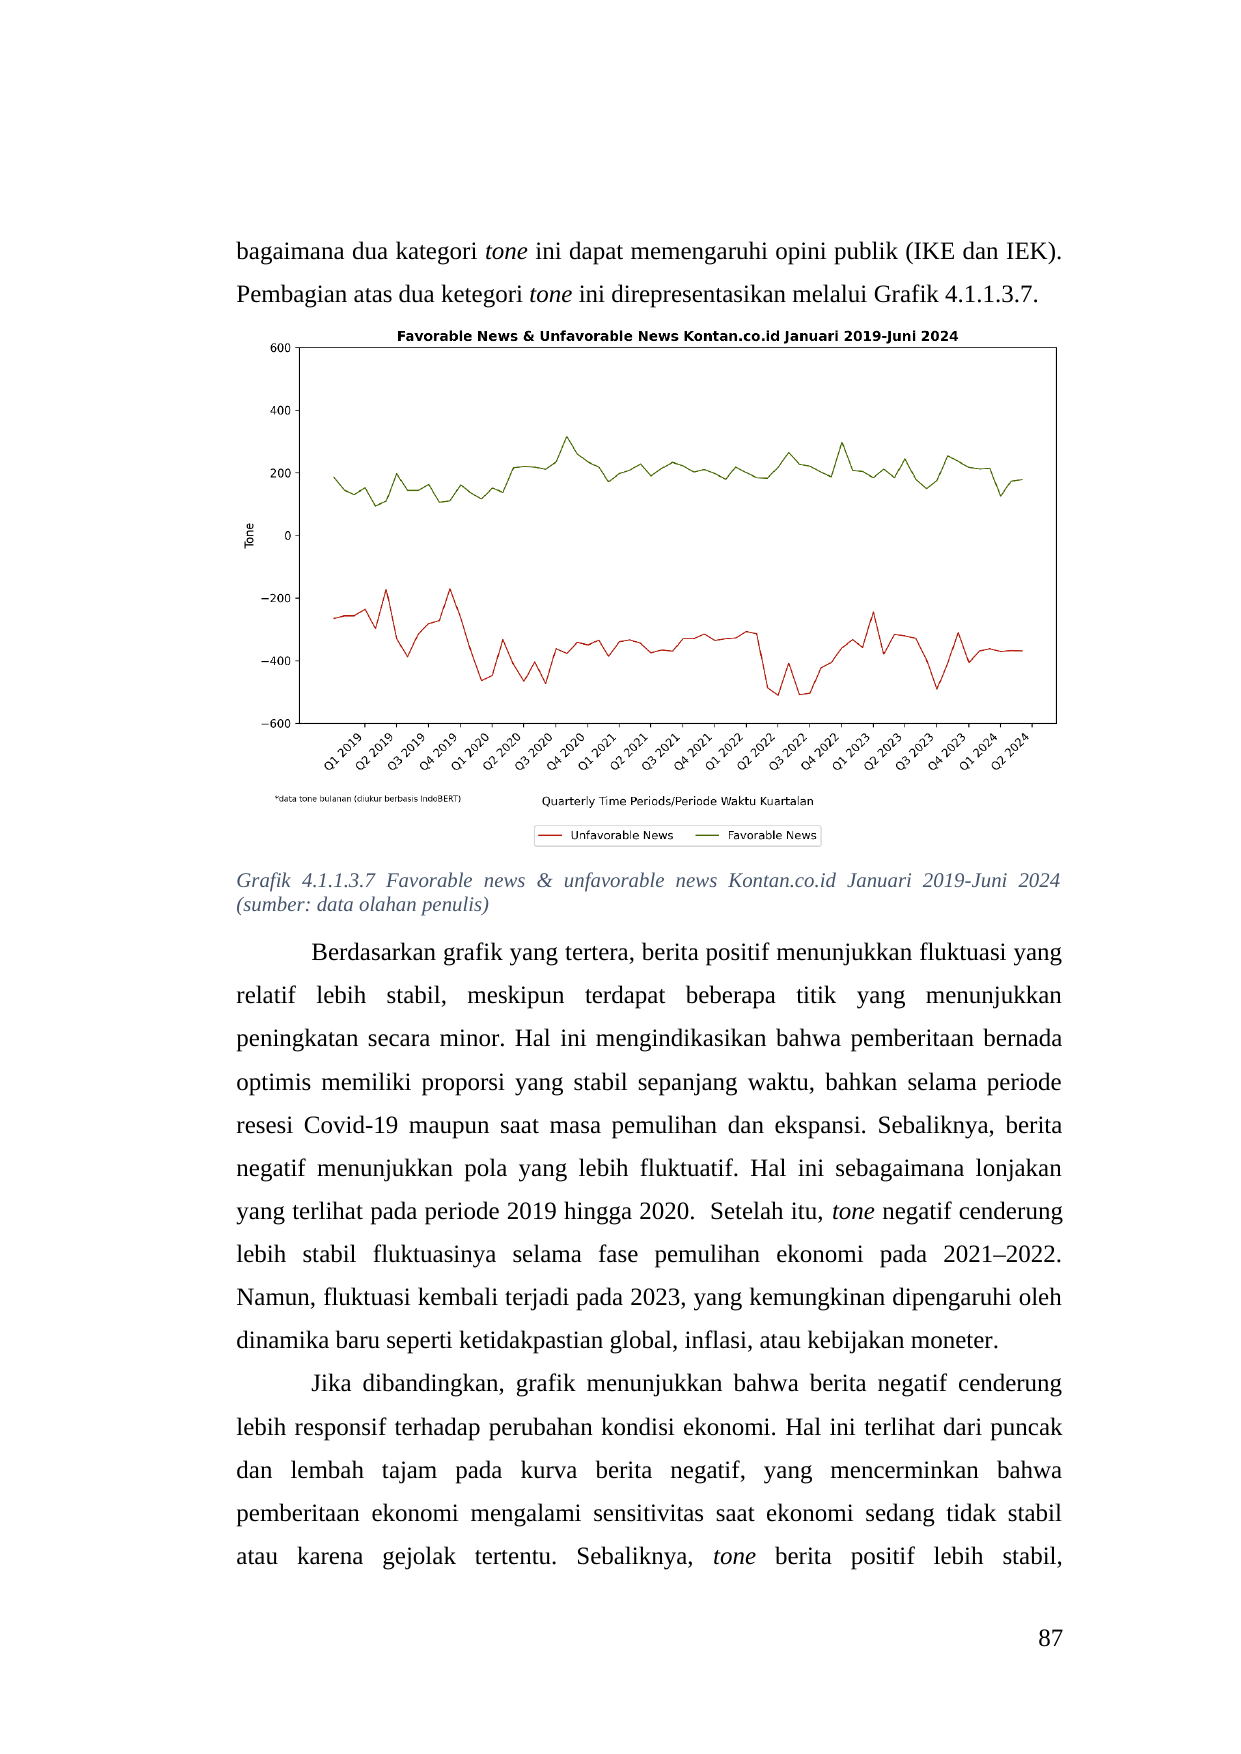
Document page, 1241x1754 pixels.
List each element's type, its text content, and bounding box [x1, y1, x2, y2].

text Berdasarkan grafik yang tertera, berita positif menunjukkan fluktuasi yang relatif lebih stabil, meskipun terdapat beberapa titik yang menunjukkan peningkatan secara minor. Hal ini mengindikasikan bahwa pemberitaan bernada optimis memiliki proporsi yang stabil sepanjang waktu, bahkan selama periode resesi Covid-19 maupun saat masa pemulihan dan ekspansi. Sebaliknya, berita negatif menunjukkan pola yang lebih fluktuatif. Hal ini sebagaimana lonjakan yang terlihat pada periode 2019 hingga 2020. Setelah itu, tone negatif cenderung lebih stabil fluktuasinya selama fase pemulihan ekonomi pada 2021–2022. Namun, fluktuasi kembali terjadi pada 2023, yang kemungkinan dipengaruhi oleh dinamika baru seperti ketidakpastian global, inflasi, atau kebijakan moneter. [236, 937, 1063, 1354]
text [236, 236, 1063, 308]
picture [236, 322, 1063, 854]
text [236, 1368, 1063, 1570]
